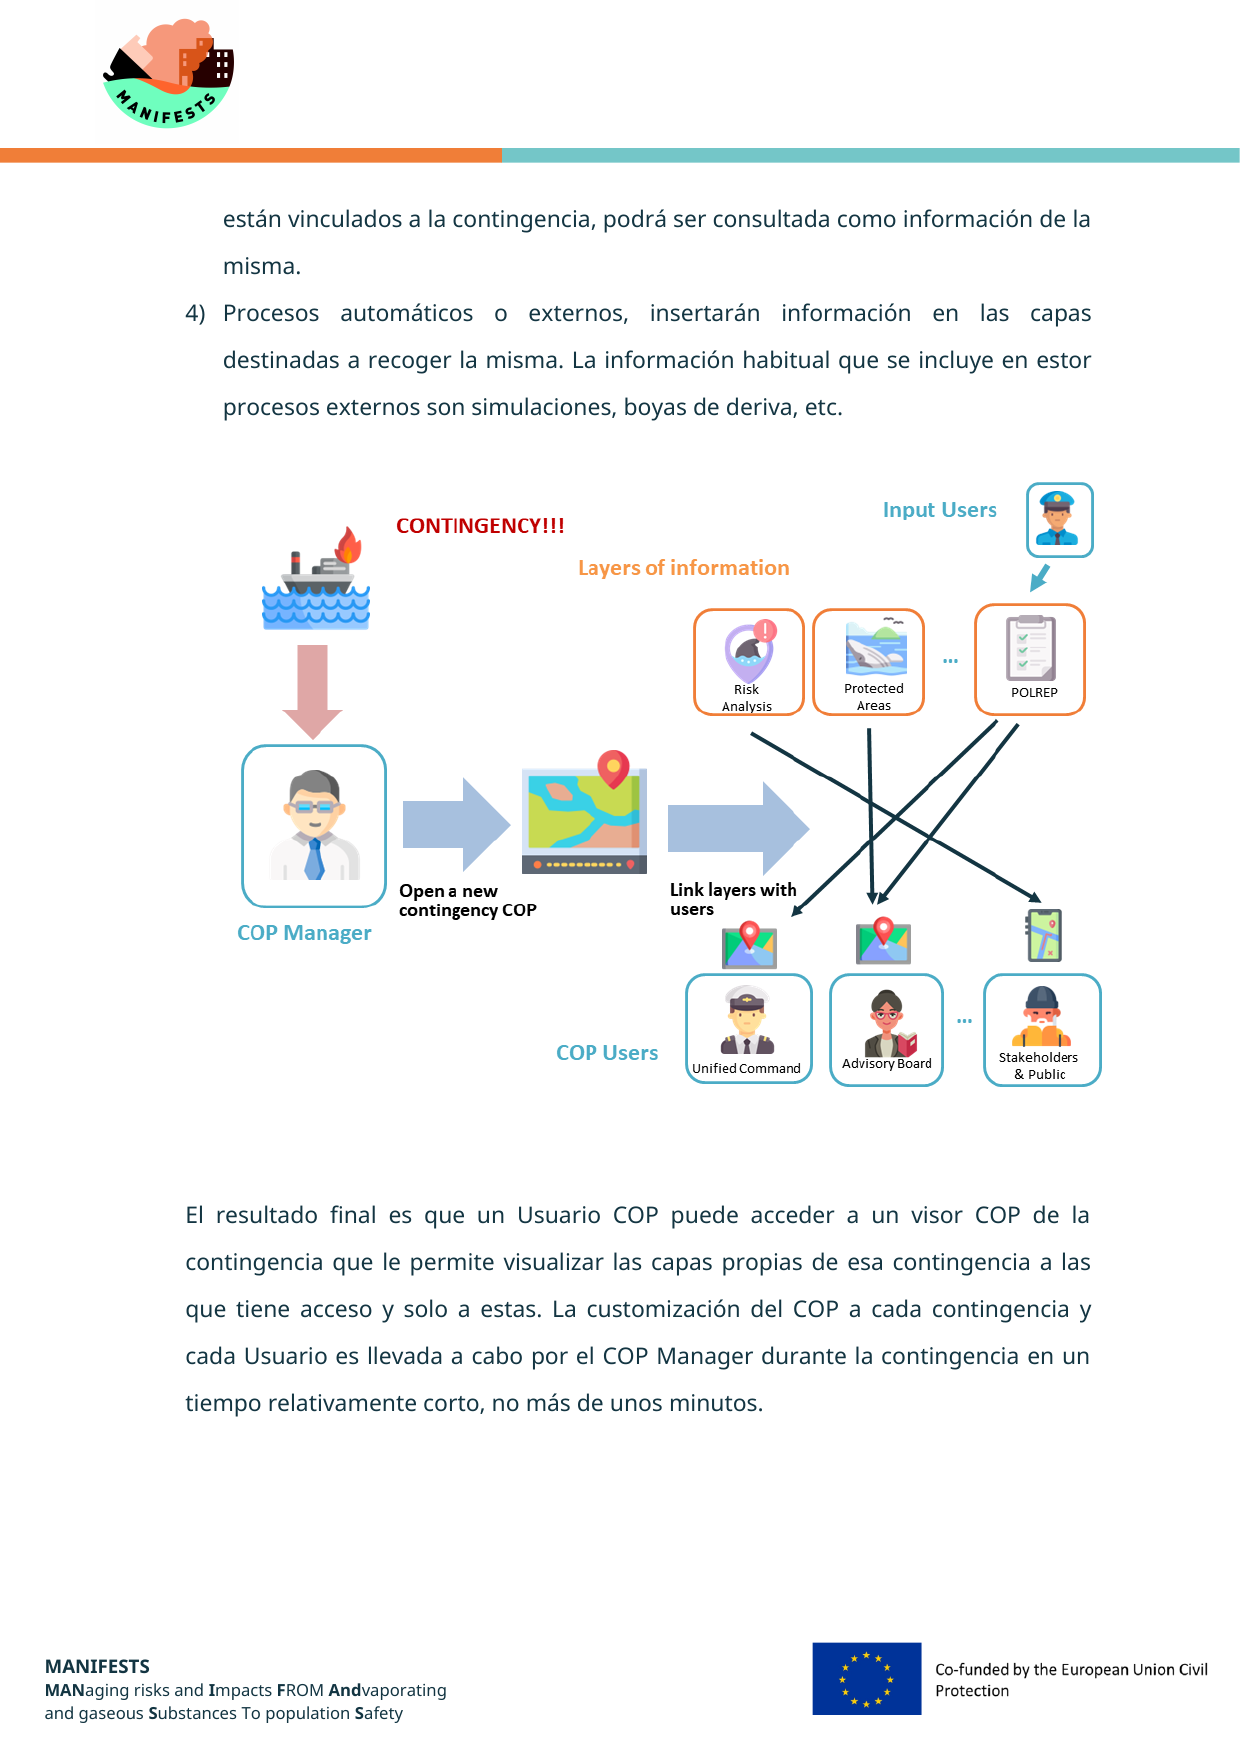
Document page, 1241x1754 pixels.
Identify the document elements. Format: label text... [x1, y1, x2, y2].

list Procesos automáticos o externos, insertarán información en las capas destinadas a recoger la misma. La información habitual que se incluye en estor procesos externos son simulaciones, boyas de deriva, etc. [185, 297, 1092, 422]
picture [94, 0, 239, 144]
picture [811, 1642, 1214, 1715]
picture [185, 454, 1130, 1163]
text El resultado final es que un Usuario COP puede acceder a un visor COP de la contingencia que le permite visualizar las capas propias de esa contingencia a las que tiene acceso y solo a estas. La customización del COP a cada contingencia y cada Usuario es llevada a cabo por el COP Manager durante la contingencia en un tiempo relativamente corto, no más de unos minutos. [185, 1199, 1092, 1418]
